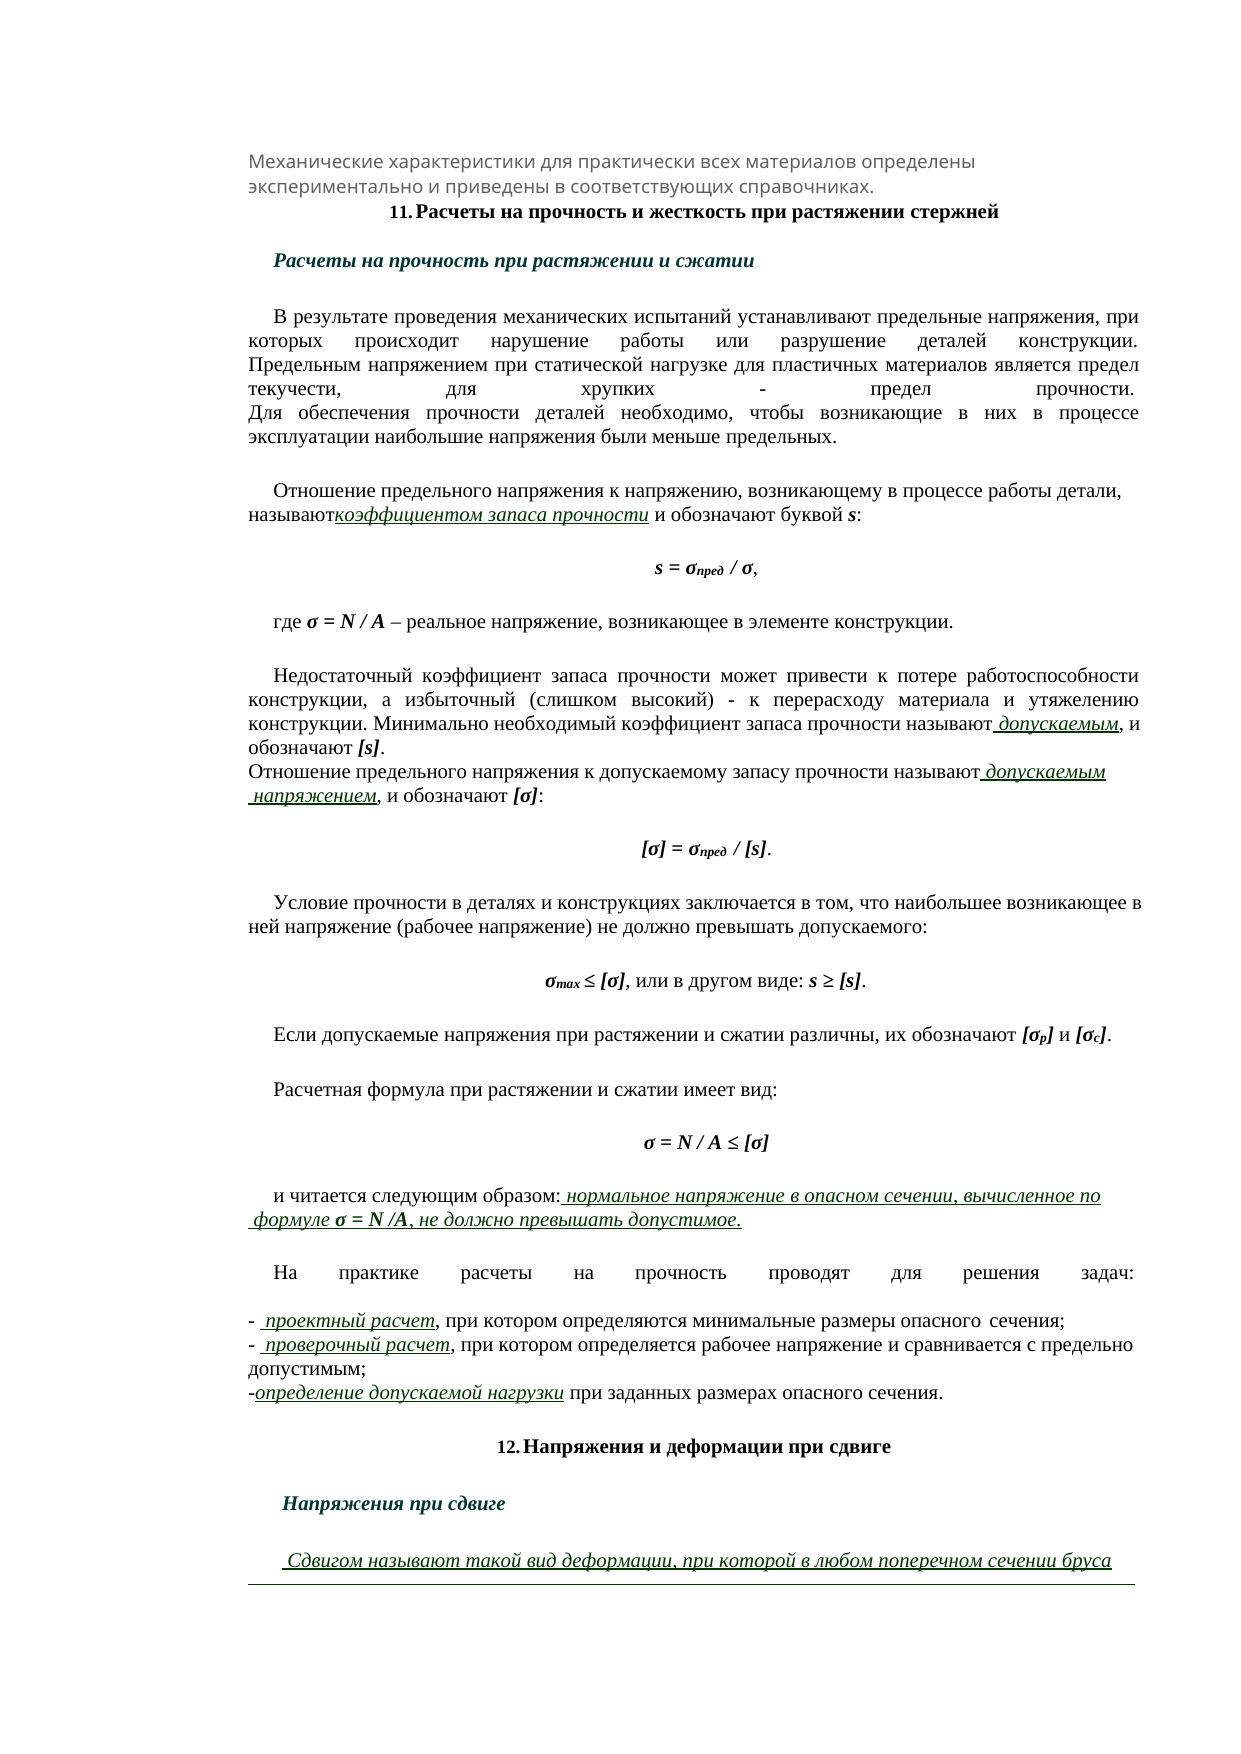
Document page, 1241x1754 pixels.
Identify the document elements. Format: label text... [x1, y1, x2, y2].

subtitle где σ = N / А – реальное напряжение, возникающее в элементе конструкции. [273, 609, 1240, 633]
subtitle Если допускаемые напряжения при растяжении и сжатии различны, их обозначают [σр] и [σс]. [273, 1022, 1240, 1047]
subtitle В результате проведения механических испытаний устанавливают предельные напряжения, при которых происходит нарушение работы или разрушение деталей конструкции. Предельным напряжением при статической нагрузке для пластичных материалов является предел текучести, для хрупких - предел прочности. Для обеспечения прочности деталей необходимо, чтобы возникающие в них в процессе эксплуатации наибольшие напряжения были меньше предельных. [248, 304, 1140, 448]
text σ = N / А ≤ [σ] [179, 1130, 1234, 1154]
subtitle Условие прочности в деталях и конструкциях заключается в том, что наибольшее возникающее в ней напряжение (рабочее напряжение) не должно превышать допускаемого: [248, 890, 1151, 938]
text -определение допускаемой нагрузки при заданных размерах опасного сечения. [248, 1380, 1240, 1404]
list проектный расчет, при котором определяются минимальные размеры опасного сечения; [248, 1308, 1240, 1332]
text напряжением, и обозначают [σ]: [248, 783, 1240, 807]
text s = σпред / σ, [179, 555, 1234, 580]
subtitle Напряжения и деформации при сдвиге [497, 1434, 1240, 1458]
text формуле σ = N /А, не должно превышать допустимое. [248, 1207, 1240, 1231]
text Отношение предельного напряжения к напряжению, возникающему в процессе работы детали, называюткоэффициентом запаса прочности и обозначают буквой s: [248, 478, 1240, 526]
text Механические характеристики для практически всех материалов определены экспериментально и приведены в соответствующих справочниках. [248, 148, 1018, 199]
list проверочный расчет, при котором определяется рабочее напряжение и сравнивается с предельно допустимым; [248, 1332, 1140, 1380]
text σmax ≤ [σ], или в другом виде: s ≥ [s]. [545, 968, 1240, 993]
subtitle Расчеты на прочность при растяжении и сжатии [273, 247, 1240, 272]
text [σ] = σпред / [s]. [179, 836, 1234, 861]
text Отношение предельного напряжения к допускаемому запасу прочности называют допускаемым [248, 759, 1240, 783]
text На практике расчеты на прочность проводят для решения задач: [273, 1260, 1240, 1284]
text Расчетная формула при растяжении и сжатии имеет вид: [273, 1076, 1240, 1101]
text и читается следующим образом: нормальное напряжение в опасном сечении, вычисленное по [273, 1183, 1240, 1207]
subtitle Расчеты на прочность и жесткость при растяжении стержней [389, 199, 1240, 223]
text Недостаточный коэффициент запаса прочности может привести к потере работоспособности конструкции, а избыточный (слишком высокий) - к перерасходу материала и утяжелению конструкции. Минимально необходимый коэффициент запаса прочности называют допускаемым, и обозначают [s]. [248, 662, 1140, 759]
